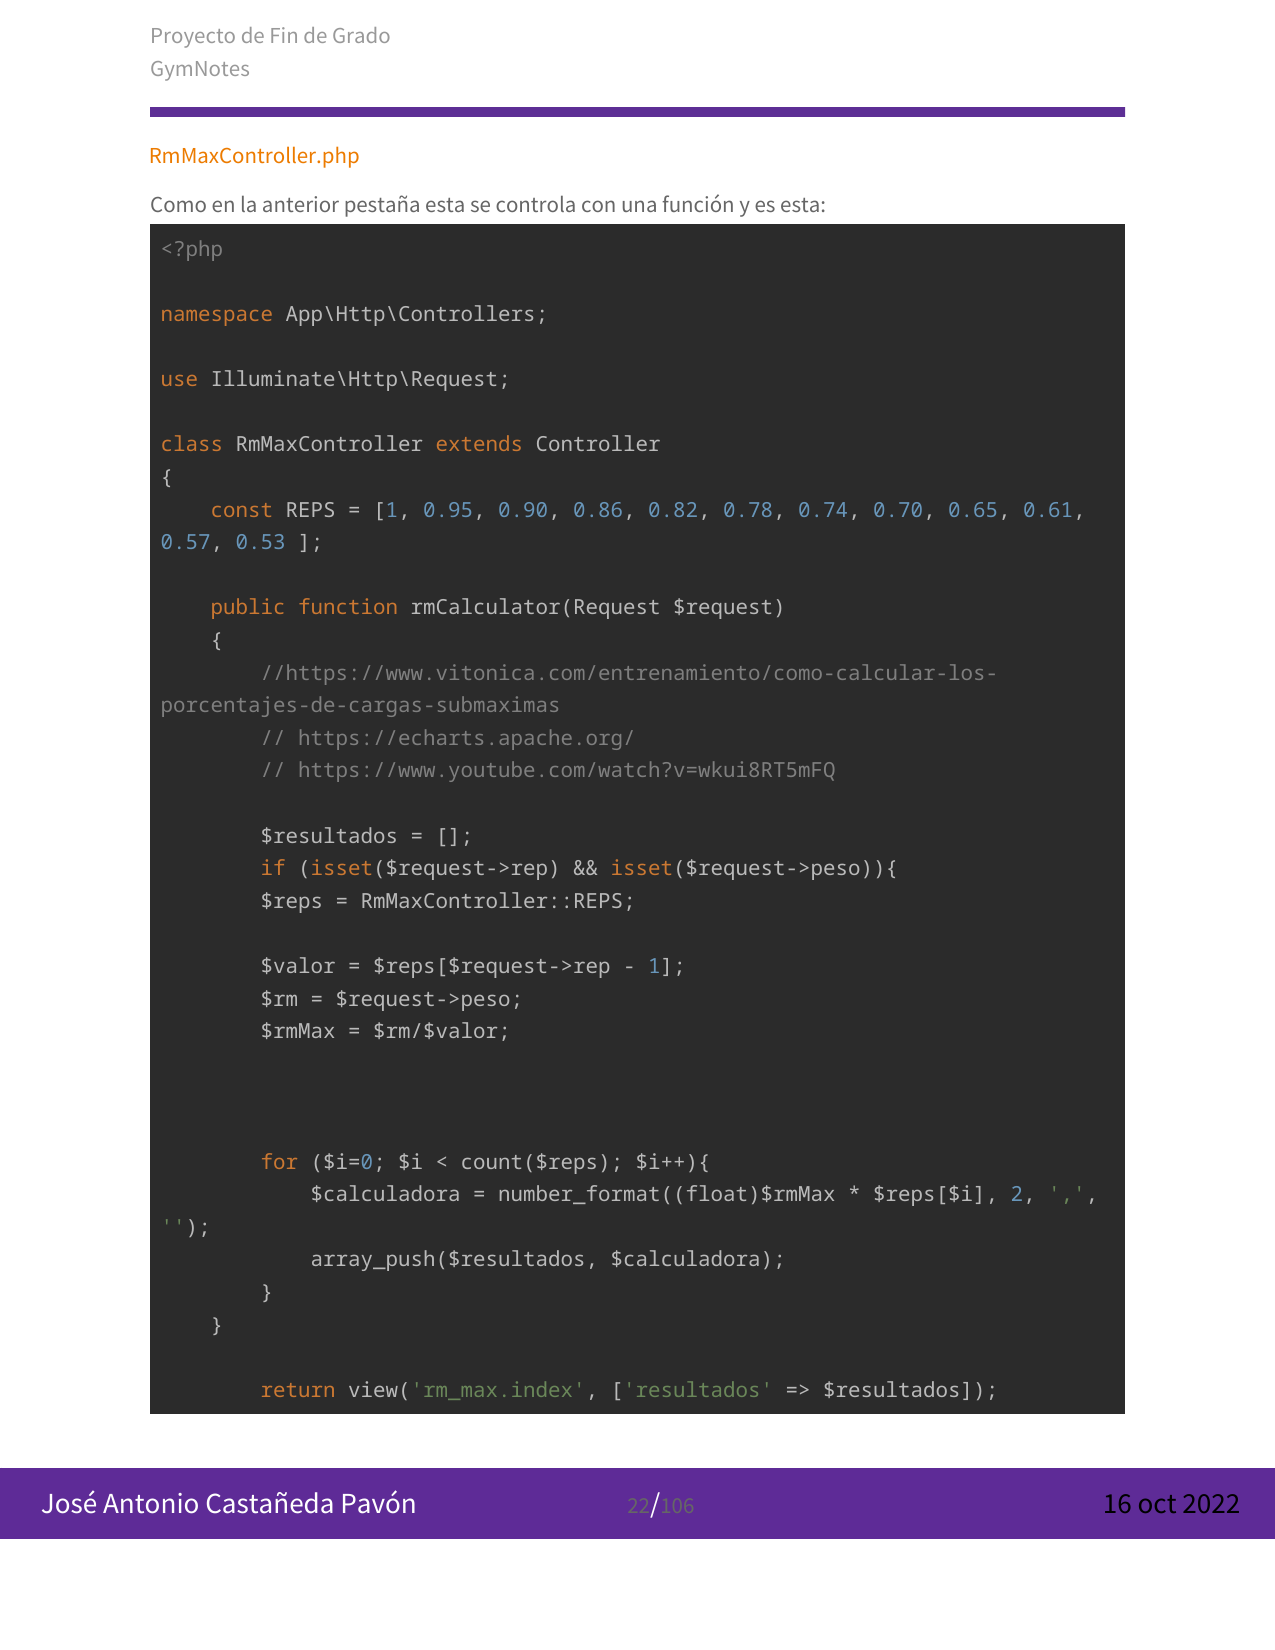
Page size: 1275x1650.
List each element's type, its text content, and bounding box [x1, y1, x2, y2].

subtitle RmMaxController.php [148, 141, 1127, 169]
picture [150, 107, 1125, 117]
text Como en la anterior pestaña esta se controla con una función y es esta: [150, 190, 1125, 219]
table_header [150, 224, 1125, 1414]
